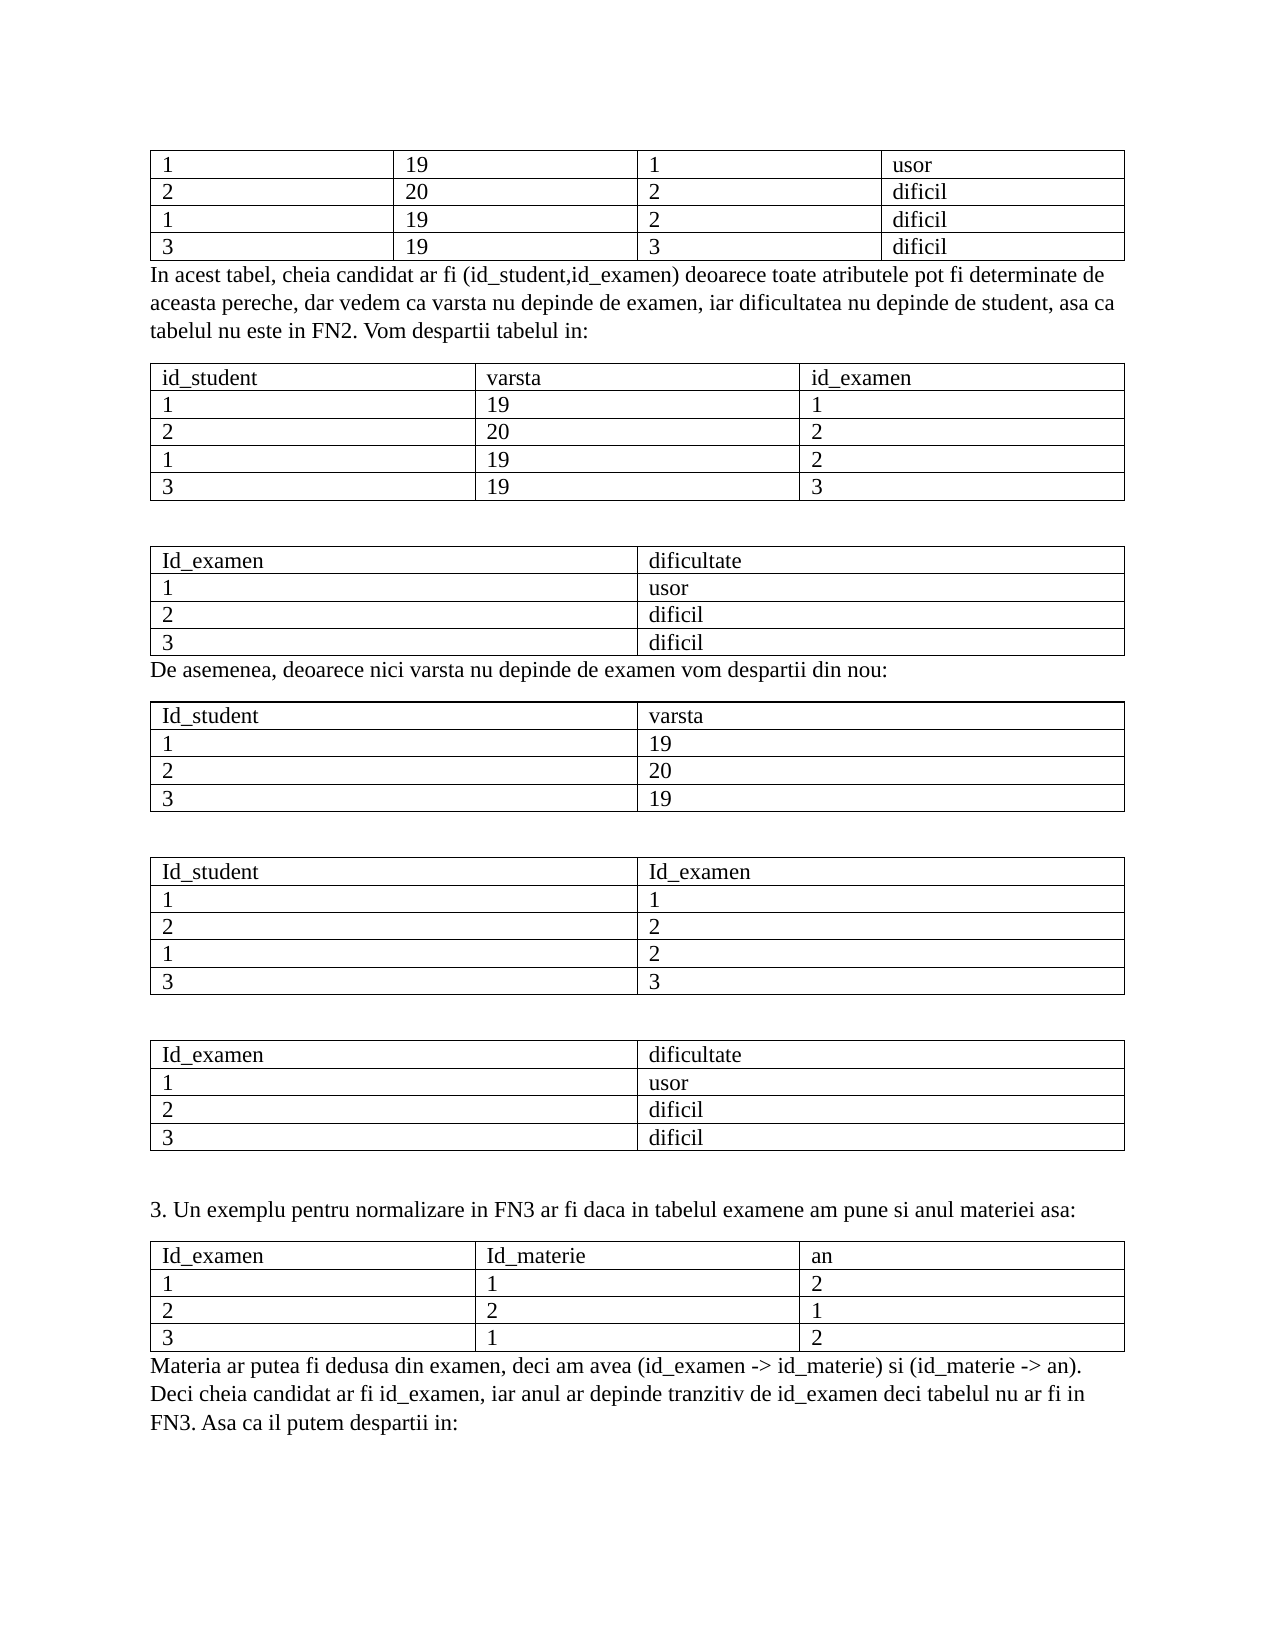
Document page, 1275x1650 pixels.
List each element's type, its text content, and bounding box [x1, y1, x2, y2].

table_cell dificil [638, 602, 1124, 628]
table_cell 2 [151, 1096, 637, 1122]
table_cell 20 [394, 179, 637, 205]
table_cell 19 [476, 446, 799, 472]
table_cell 2 [638, 913, 1124, 939]
table_cell 3 [151, 1324, 475, 1351]
table_cell 1 [476, 1270, 799, 1296]
table_cell dificil [882, 179, 1124, 205]
table_cell 3 [638, 968, 1124, 994]
table_cell 19 [394, 233, 637, 259]
table_cell 19 [476, 391, 799, 417]
table_cell 1 [151, 886, 637, 912]
table_header dificultate [638, 547, 1124, 573]
text In acest tabel, cheia candidat ar fi (id_student,id_examen) deoarece toate atributele pot fi determinate de aceasta pereche, dar vedem ca varsta nu depinde de examen, iar dificultatea nu depinde de student, asa ca tabelul nu este in FN2. Vom despartii tabelul in: [150, 261, 1125, 344]
table_cell 2 [800, 419, 1124, 445]
table_cell 2 [638, 940, 1124, 967]
table_cell 1 [476, 1324, 799, 1351]
table_cell 20 [476, 419, 799, 445]
table_cell 2 [476, 1297, 799, 1323]
table_cell 19 [394, 151, 637, 177]
text Materia ar putea fi dedusa din examen, deci am avea (id_examen -> id_materie) si (id_materie -> an). Deci cheia candidat ar fi id_examen, iar anul ar depinde tranzitiv de id_examen deci tabelul nu ar fi in FN3. Asa ca il putem despartii in: [150, 1352, 1125, 1435]
table_cell usor [882, 151, 1124, 177]
table_cell 1 [800, 391, 1124, 417]
table_cell 3 [151, 1124, 637, 1150]
table_cell 19 [394, 206, 637, 232]
table_cell 2 [151, 602, 637, 628]
table_cell 2 [151, 179, 393, 205]
table_cell 3 [151, 629, 637, 655]
table_cell 2 [151, 1297, 475, 1323]
table_cell 1 [151, 574, 637, 601]
table_cell 1 [800, 1297, 1124, 1323]
table_cell 19 [638, 730, 1124, 756]
text 3. Un exemplu pentru normalizare in FN3 ar fi daca in tabelul examene am pune si anul materiei asa: [150, 1196, 1125, 1222]
table_header id_examen [800, 364, 1124, 390]
table_header Id_student [151, 858, 637, 884]
table_header dificultate [638, 1041, 1124, 1068]
table_cell 19 [476, 473, 799, 499]
table_cell 1 [151, 151, 393, 177]
table_cell 2 [800, 1324, 1124, 1351]
table_cell 1 [151, 206, 393, 232]
table_cell 1 [151, 1069, 637, 1095]
table_header id_student [151, 364, 475, 390]
table_header varsta [638, 703, 1124, 729]
table_cell dificil [882, 206, 1124, 232]
table_cell 2 [151, 913, 637, 939]
table_cell 3 [638, 233, 881, 259]
table_cell 20 [638, 757, 1124, 784]
table_cell dificil [638, 1124, 1124, 1150]
table_cell 3 [151, 785, 637, 811]
table_header Id_examen [151, 1242, 475, 1268]
table_cell 19 [638, 785, 1124, 811]
table_cell 2 [800, 446, 1124, 472]
text De asemenea, deoarece nici varsta nu depinde de examen vom despartii din nou: [150, 656, 1125, 683]
table_cell 2 [638, 179, 881, 205]
table_cell usor [638, 1069, 1124, 1095]
table_cell 3 [151, 233, 393, 259]
table_cell 1 [151, 730, 637, 756]
table_cell 2 [151, 757, 637, 784]
table_header Id_student [151, 703, 637, 729]
table_header Id_examen [151, 1041, 637, 1068]
table_cell 1 [151, 1270, 475, 1296]
table_cell 3 [800, 473, 1124, 499]
table_cell 3 [151, 968, 637, 994]
table_header varsta [476, 364, 799, 390]
table_cell 3 [151, 473, 475, 499]
table_header Id_examen [151, 547, 637, 573]
table_cell dificil [638, 629, 1124, 655]
table_cell 1 [151, 940, 637, 967]
table_cell 2 [800, 1270, 1124, 1296]
table_header Id_examen [638, 858, 1124, 884]
table_header an [800, 1242, 1124, 1268]
table_cell 1 [151, 391, 475, 417]
table_cell dificil [638, 1096, 1124, 1122]
table_header Id_materie [476, 1242, 799, 1268]
table_cell 1 [638, 151, 881, 177]
table_cell 1 [151, 446, 475, 472]
table_cell 1 [638, 886, 1124, 912]
table_cell usor [638, 574, 1124, 601]
table_cell dificil [882, 233, 1124, 259]
table_cell 2 [638, 206, 881, 232]
table_cell 2 [151, 419, 475, 445]
